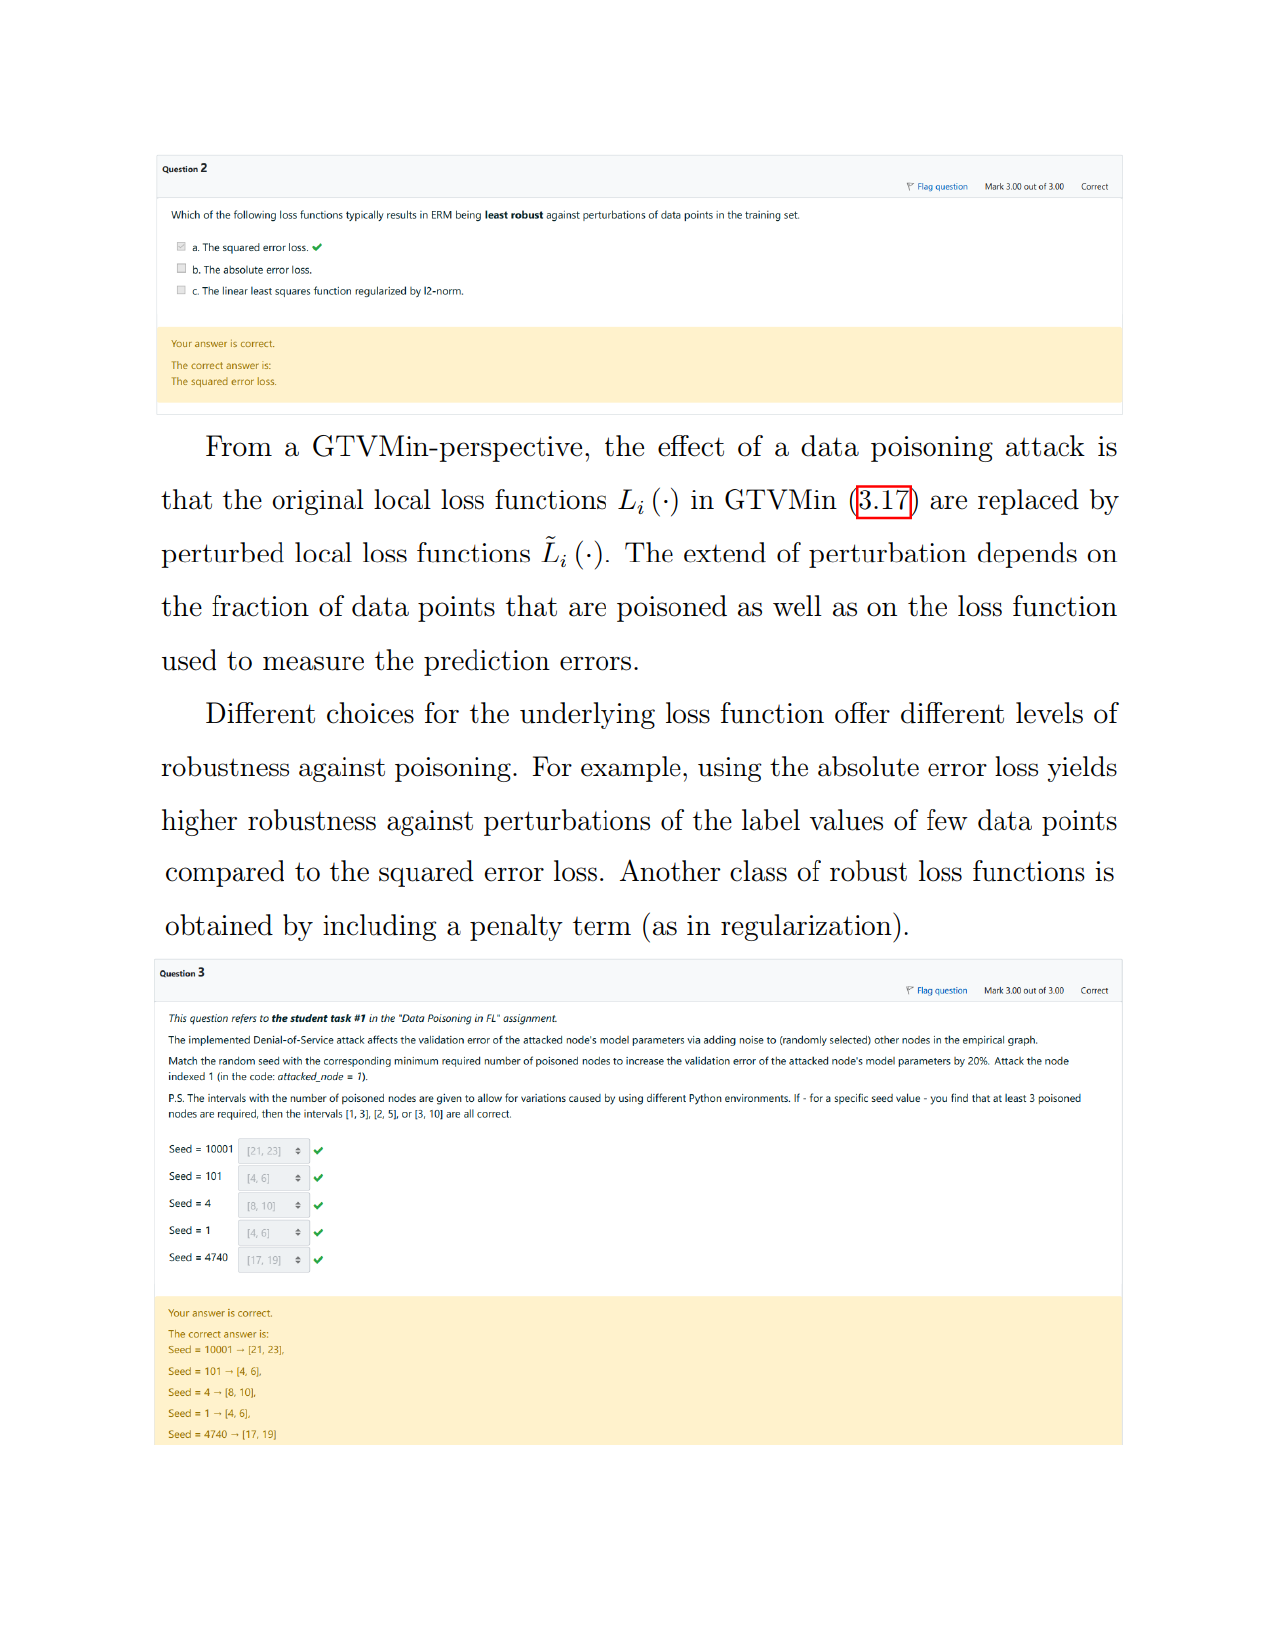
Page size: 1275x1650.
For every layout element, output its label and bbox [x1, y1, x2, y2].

picture [150, 843, 1125, 948]
picture [150, 951, 1125, 1445]
picture [150, 150, 1125, 419]
picture [150, 422, 1125, 840]
